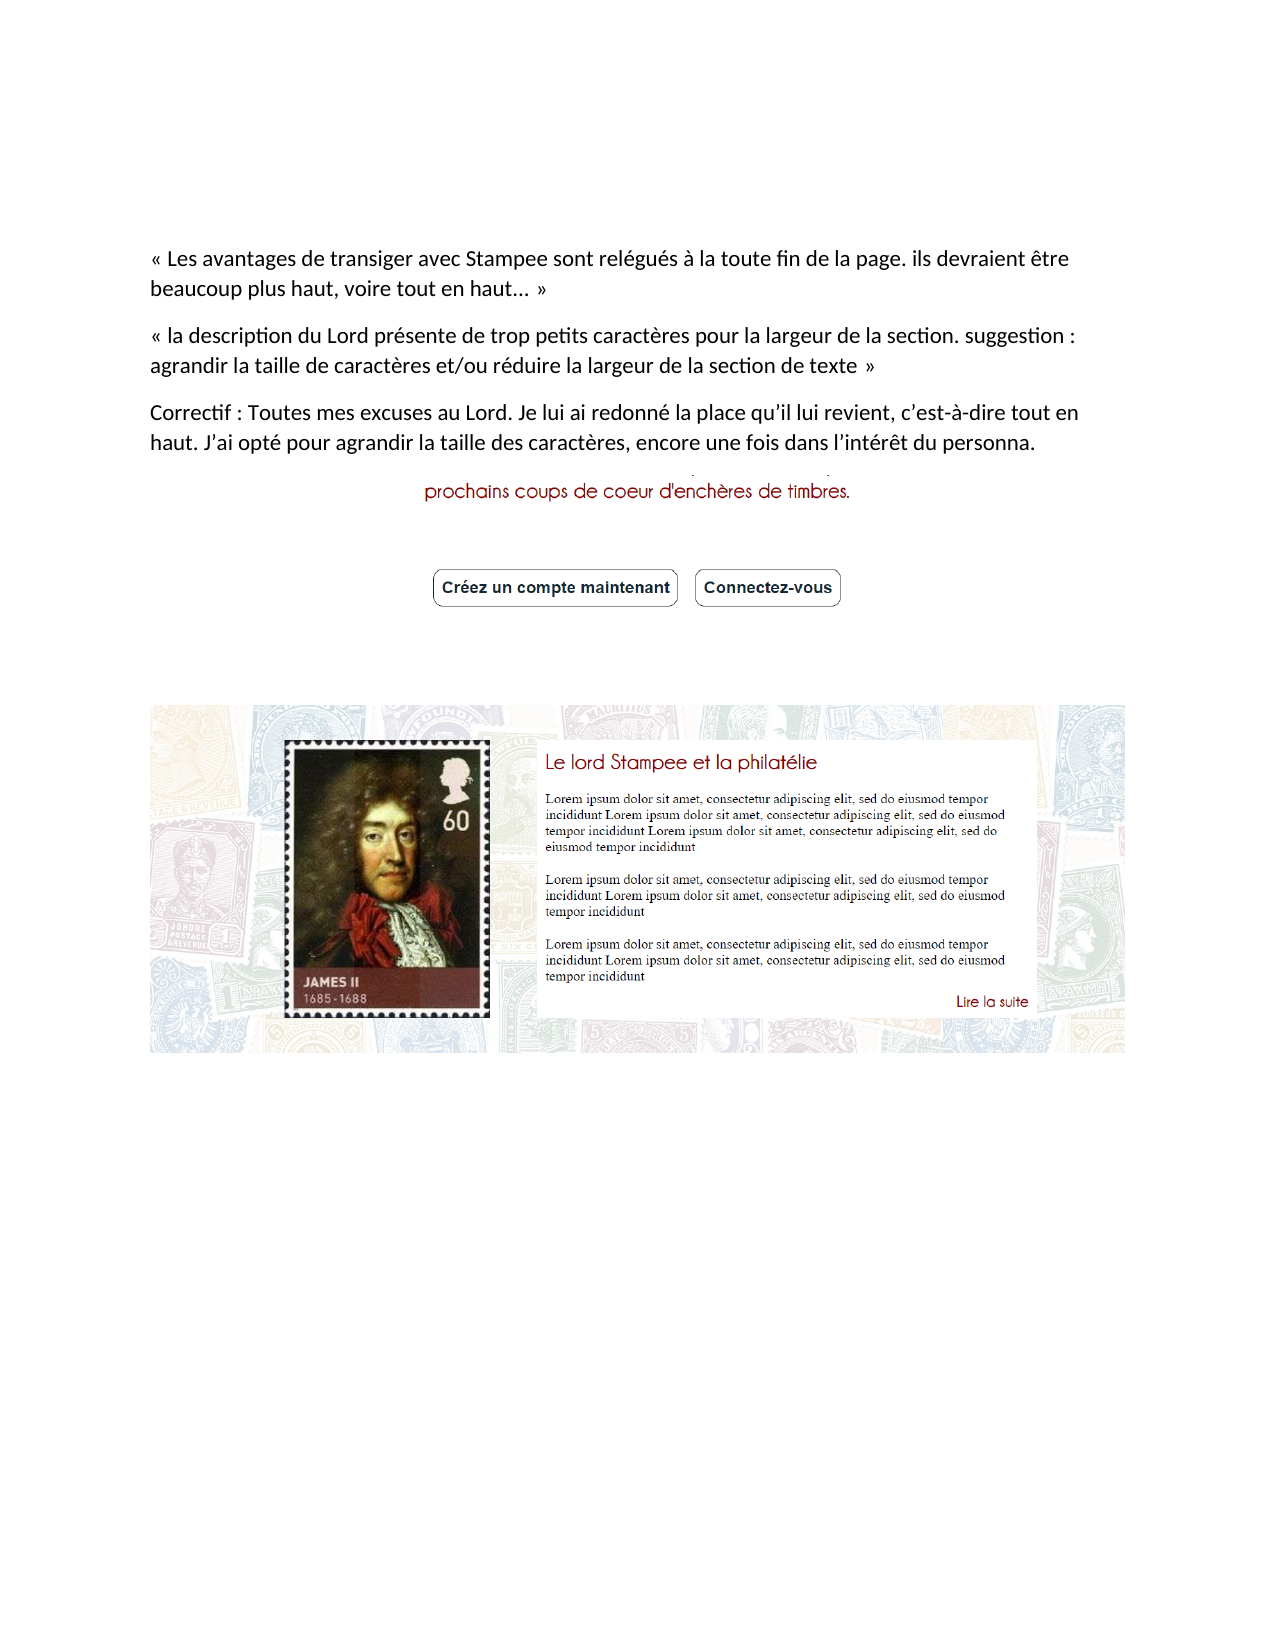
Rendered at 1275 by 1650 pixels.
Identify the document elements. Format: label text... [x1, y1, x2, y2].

text « Les avantages de transiger avec Stampee sont relégués à la toute fin de la page. ils devraient être beaucoup plus haut, voire tout en haut... » [150, 244, 1125, 302]
picture [150, 475, 1125, 1056]
text Correctif : Toutes mes excuses au Lord. Je lui ai redonné la place qu’il lui revient, c’est-à-dire tout en haut. J’ai opté pour agrandir la taille des caractères, encore une fois dans l’intérêt du personna. [150, 398, 1125, 456]
text « la description du Lord présente de trop petits caractères pour la largeur de la section. suggestion : agrandir la taille de caractères et/ou réduire la largeur de la section de texte » [150, 321, 1125, 379]
